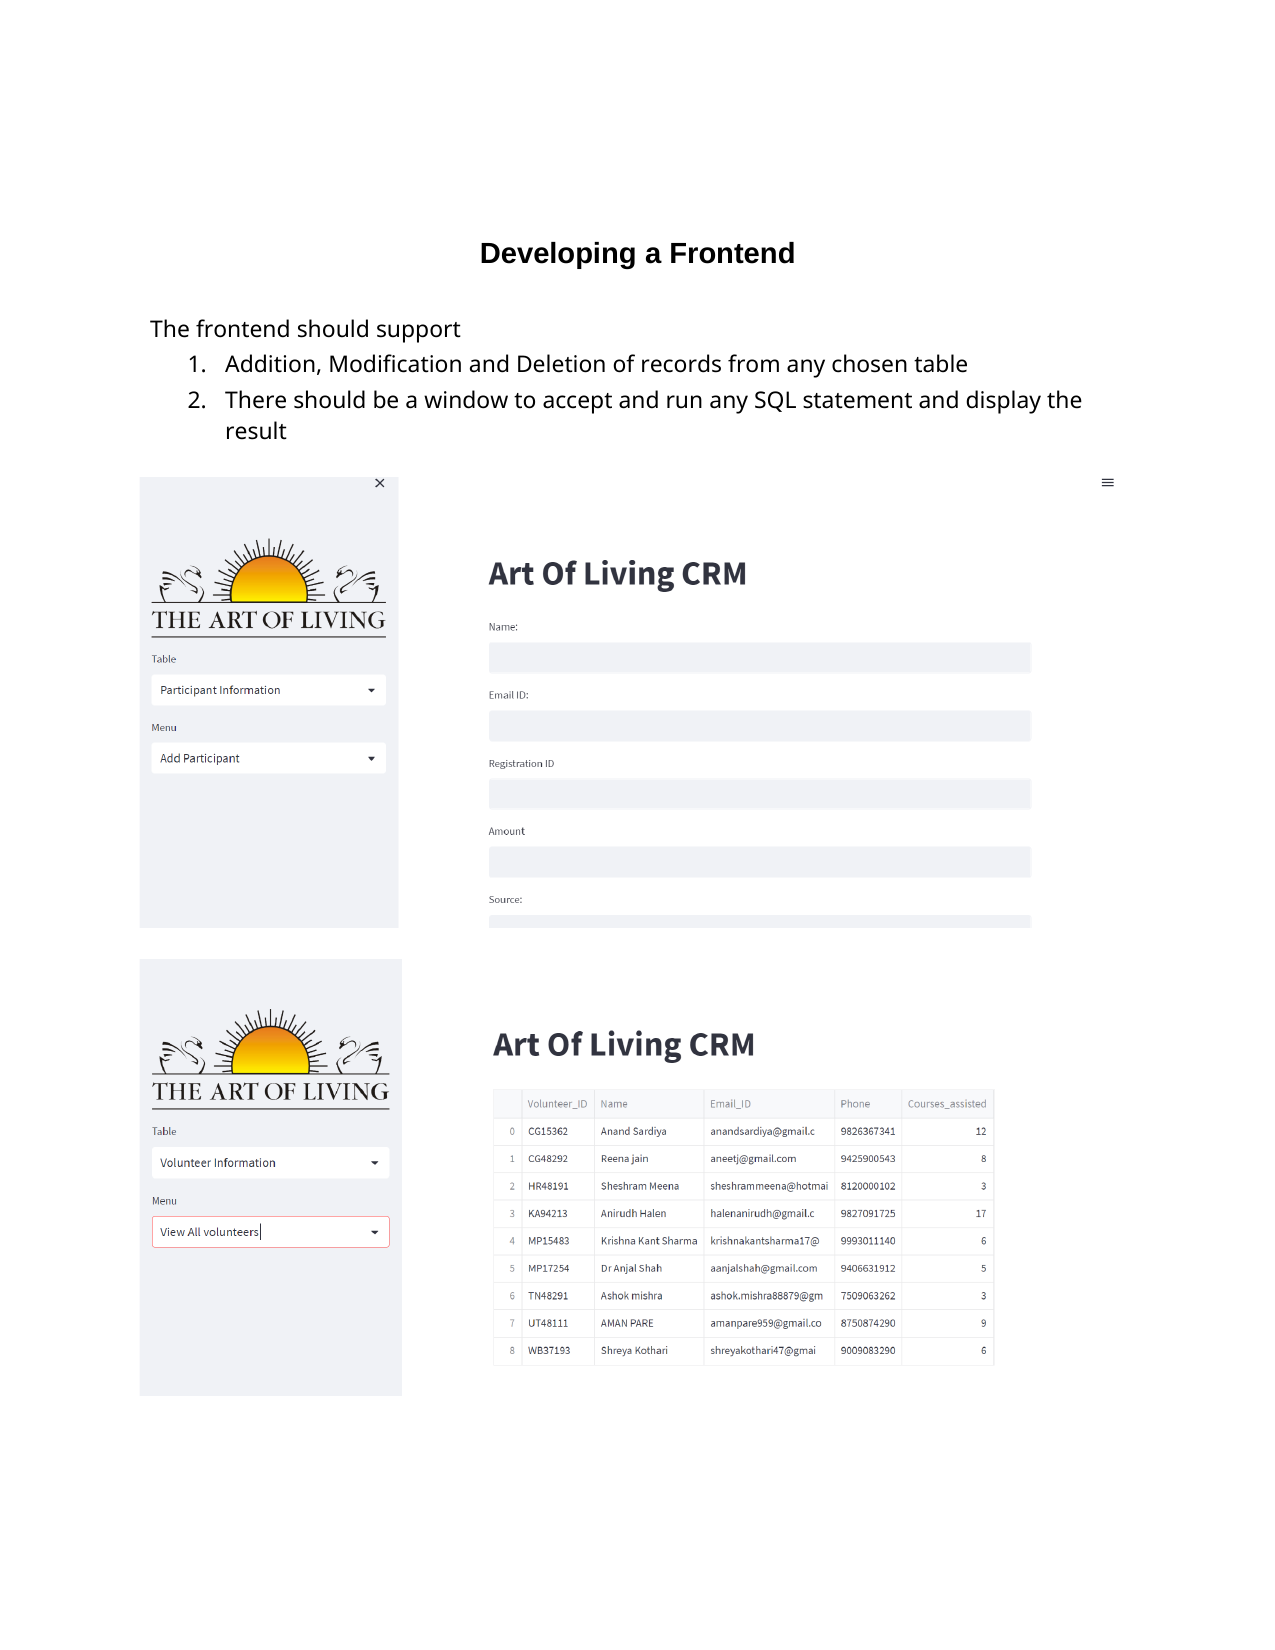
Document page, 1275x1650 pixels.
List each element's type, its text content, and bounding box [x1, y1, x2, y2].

subtitle Developing a Frontend [336, 236, 939, 269]
list Addition, Modification and Deletion of records from any chosen table [187, 348, 1125, 380]
picture [139, 477, 1125, 928]
list There should be a window to accept and run any SQL statement and display the result [187, 384, 1125, 446]
text The frontend should support [150, 313, 1125, 344]
picture [139, 959, 1125, 1396]
